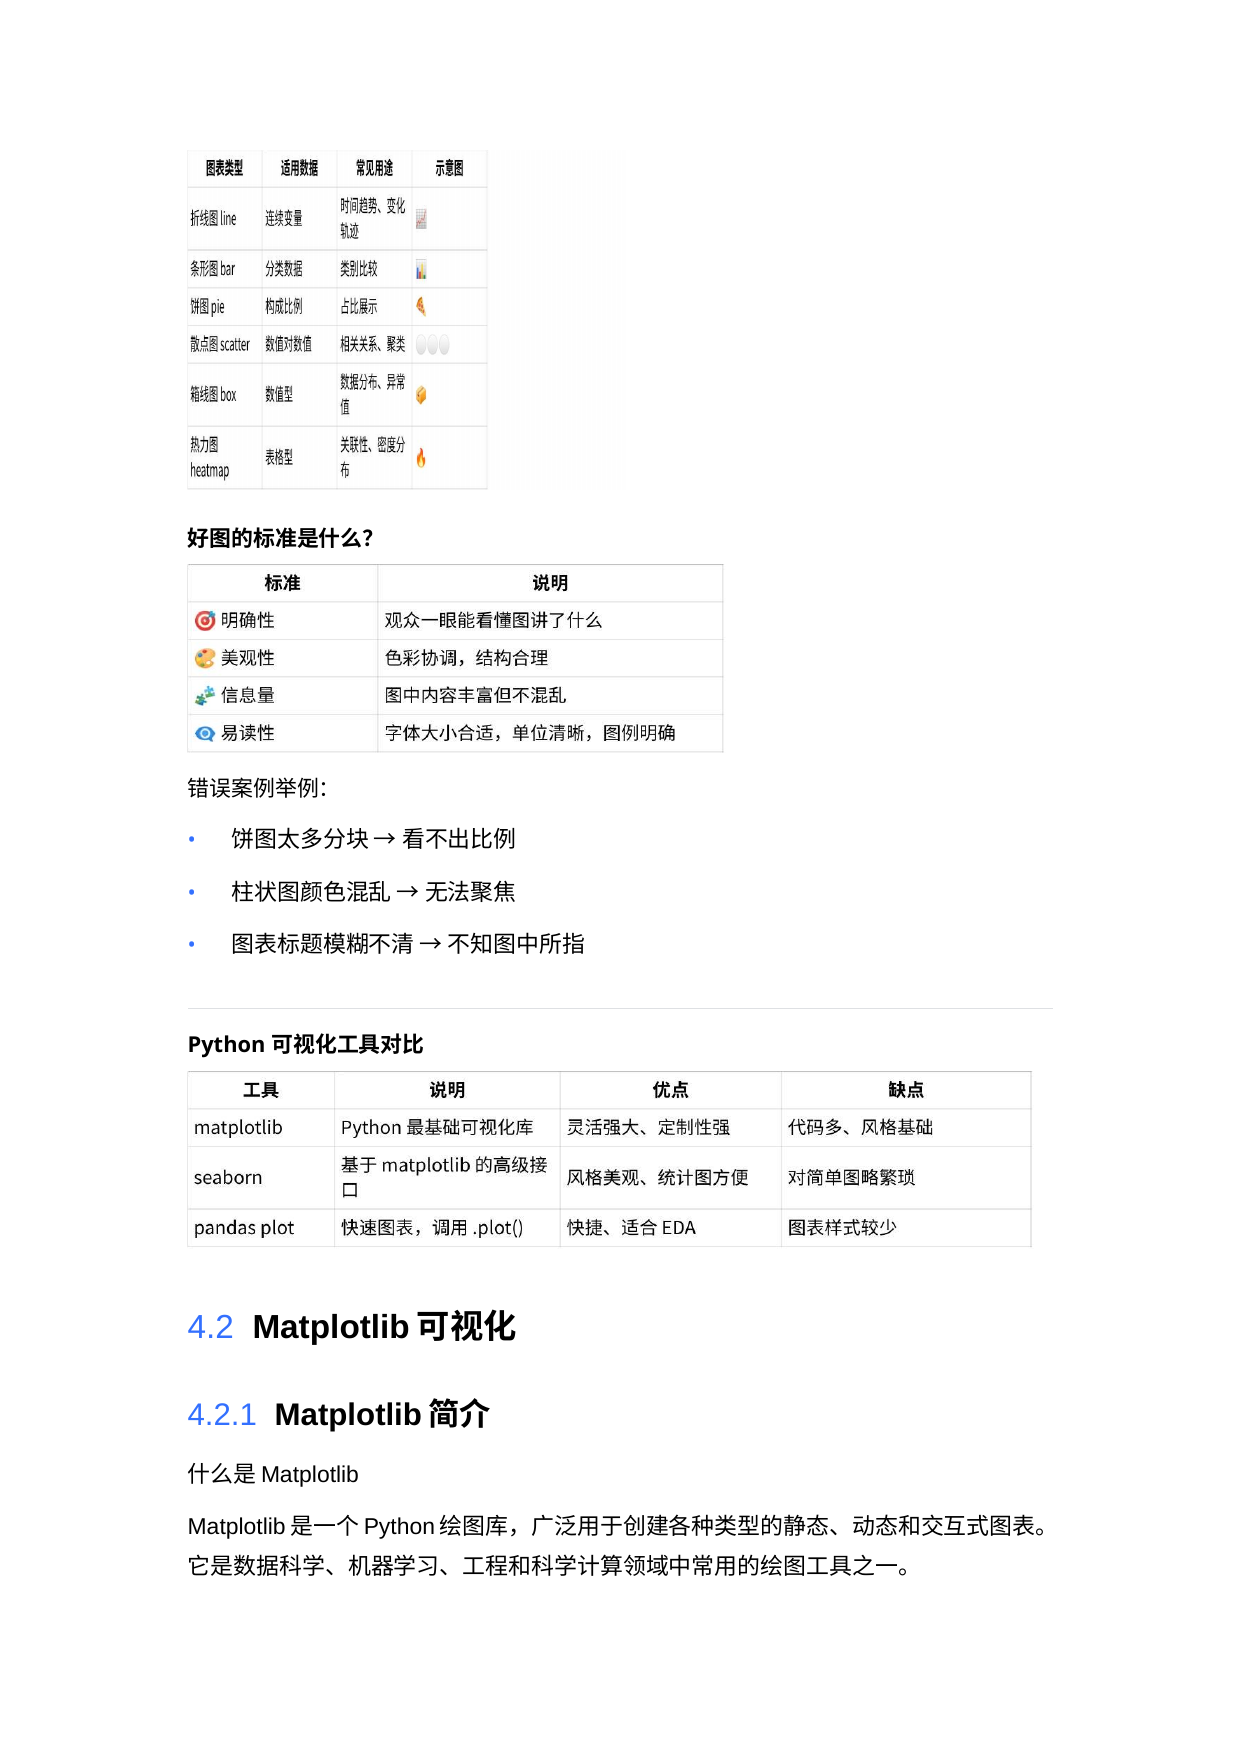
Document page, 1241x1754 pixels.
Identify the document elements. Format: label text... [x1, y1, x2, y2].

list 图表标题模糊不清 → 不知图中所指 [187, 926, 1053, 959]
text 4.2.1 Matplotlib简介 [187, 1389, 1053, 1434]
text 什么是Matplotlib [187, 1456, 1053, 1489]
picture [187, 564, 1050, 753]
text Matplotlib是一个Python绘图库，广泛用于创建各种类型的静态、动态和交互式图表。它是数据科学、机器学习、工程和科学计算领域中常用的绘图工具之一。 [187, 1508, 1053, 1581]
text 好图的标准是什么？ [187, 521, 1053, 552]
list 饼图太多分块 → 看不出比例 [187, 821, 1053, 854]
text 4.2 Matplotlib可视化 [187, 1300, 1053, 1348]
list 柱状图颜色混乱 → 无法聚焦 [187, 874, 1053, 907]
picture [187, 1071, 1050, 1249]
picture [187, 150, 626, 490]
text Python 可视化工具对比 [187, 1027, 1053, 1059]
